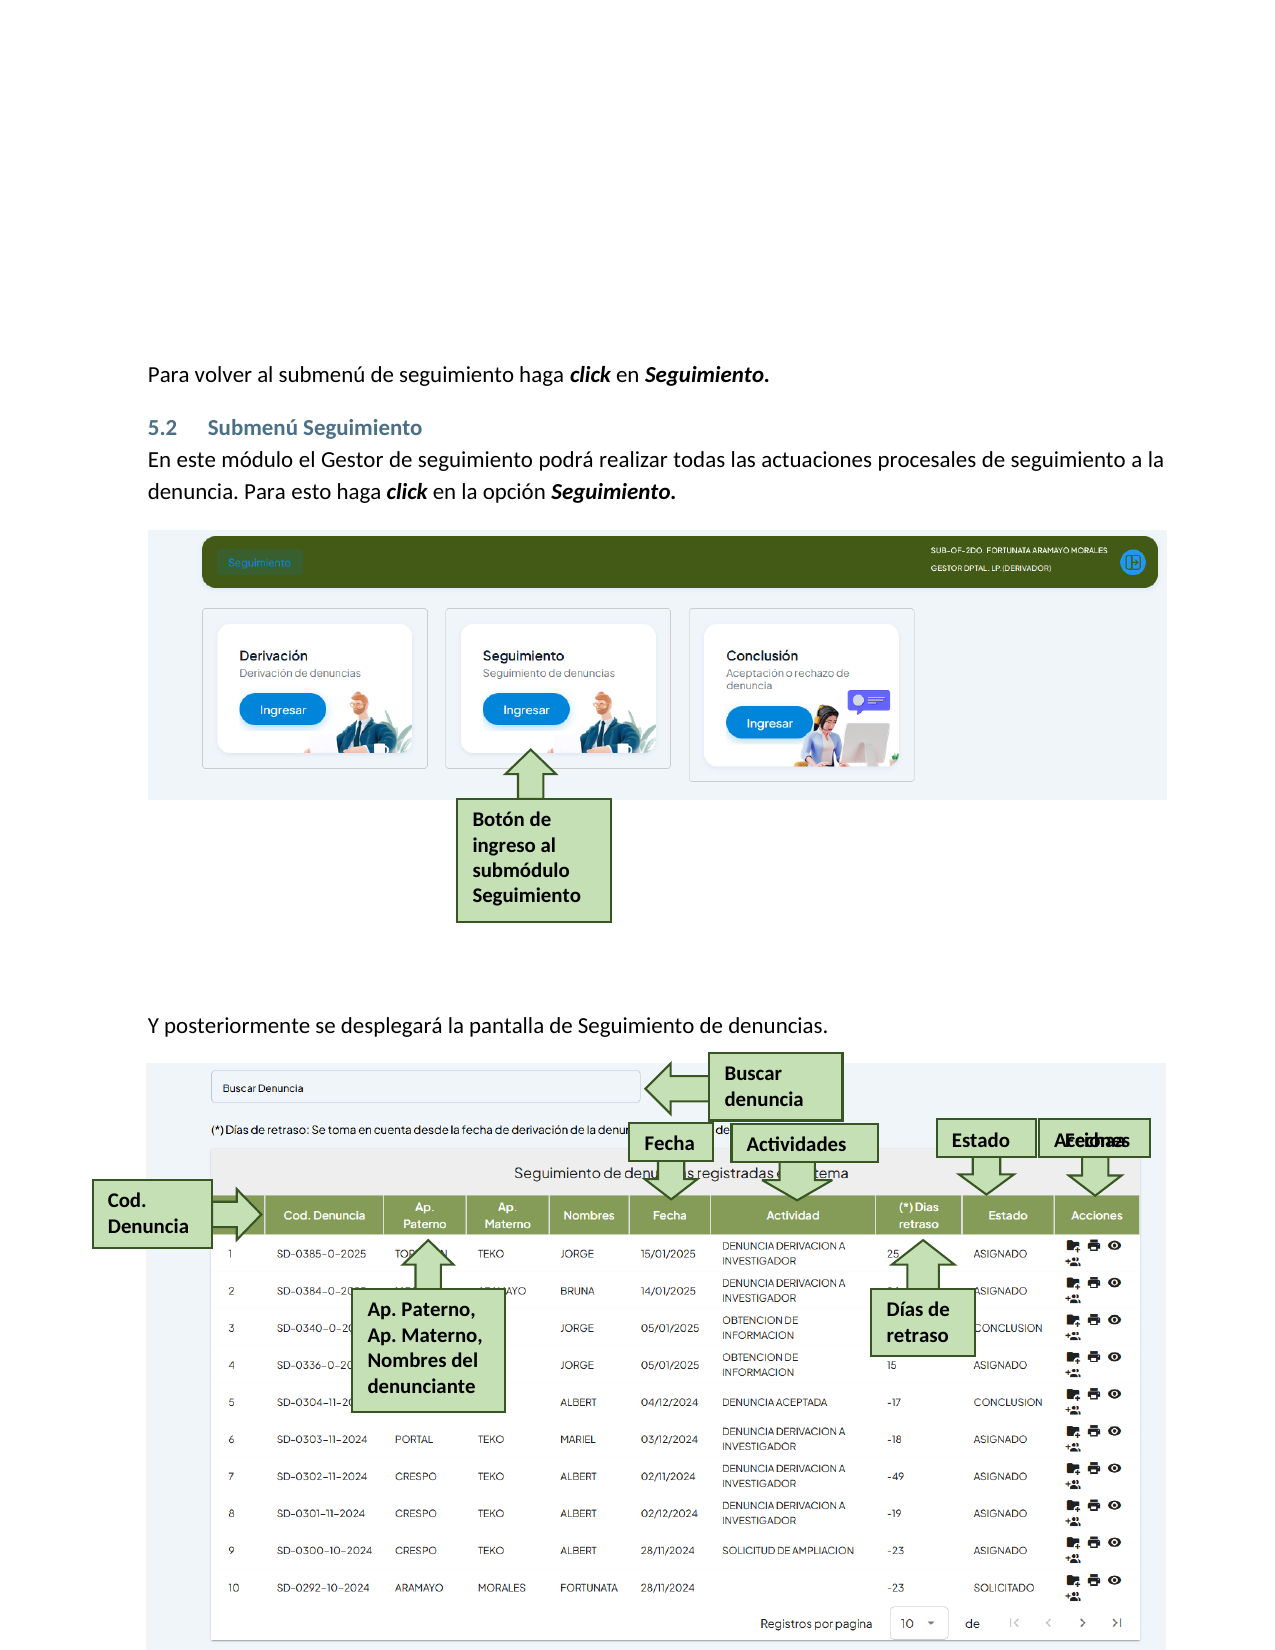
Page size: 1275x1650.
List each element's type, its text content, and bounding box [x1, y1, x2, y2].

picture [146, 1063, 1166, 1650]
text Para volver al submenú de seguimiento haga click en Seguimiento. [148, 360, 1167, 388]
picture [672, 1063, 708, 1075]
text Submenú Seguimiento [148, 413, 1167, 441]
text Y posteriormente se desplegará la pantalla de Seguimiento de denuncias. [148, 1012, 1167, 1039]
picture [148, 530, 1167, 800]
text En este módulo el Gestor de seguimiento podrá realizar todas las actuaciones procesales de seguimiento a la denuncia. Para esto haga click en la opción Seguimiento. [148, 445, 1167, 505]
